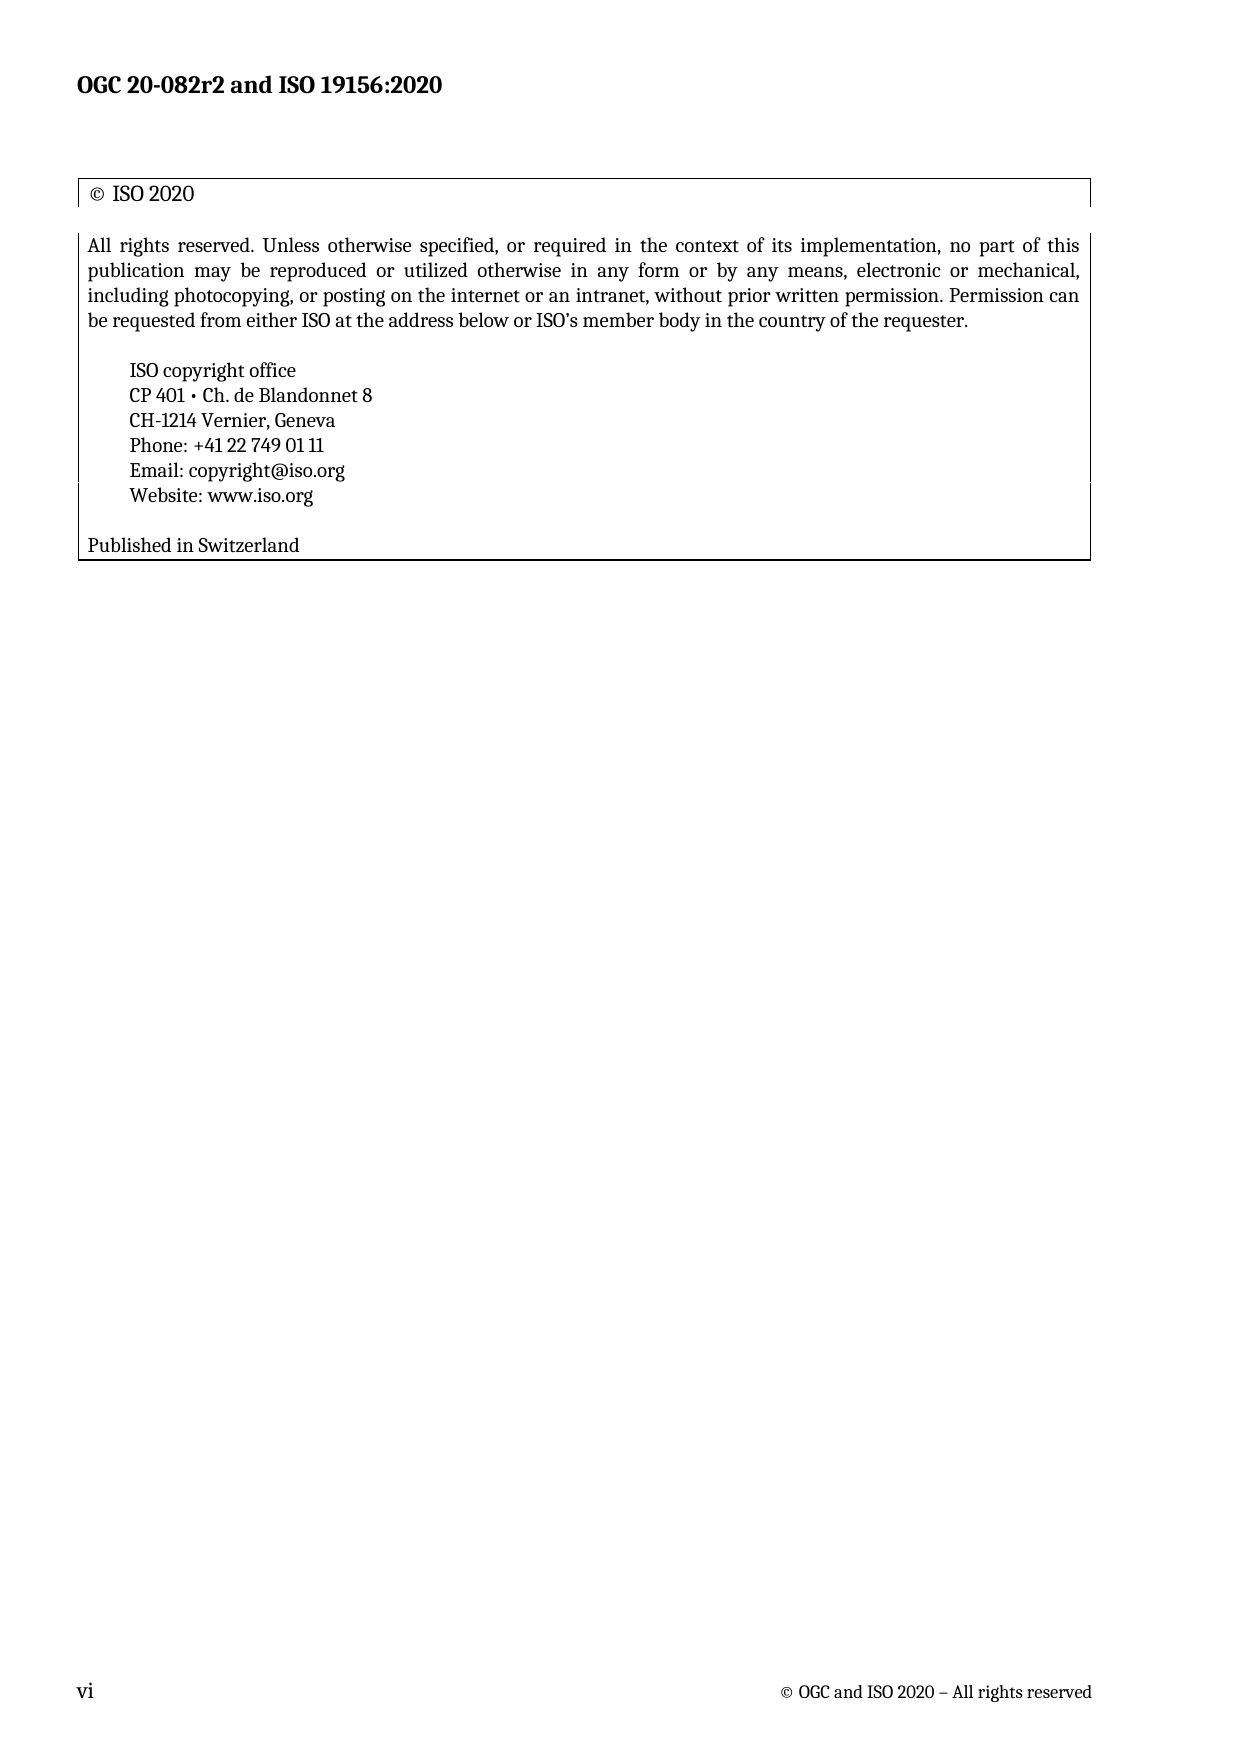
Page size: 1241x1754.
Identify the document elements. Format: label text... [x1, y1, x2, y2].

text Email: copyright@iso.org [79, 457, 1090, 482]
text Phone: +41 22 749 01 11 [79, 432, 1090, 457]
text CP 401 • Ch. de Blandonnet 8 [79, 382, 1090, 407]
text Website: www.iso.org [79, 482, 1090, 507]
text Published in Switzerland [79, 532, 1090, 559]
text ISO copyright office [79, 357, 1090, 382]
text All rights reserved. Unless otherwise specified, or required in the context of its implementation, no part of this publication may be reproduced or utilized otherwise in any form or by any means, electronic or mechanical, including photocopying, or posting on the internet or an intranet, without prior written permission. Permission can be requested from either ISO at the address below or ISO’s member body in the country of the requester. [78, 232, 1090, 332]
text CH-1214 Vernier, Geneva [79, 407, 1090, 432]
text © ISO 2020 [79, 179, 1090, 207]
